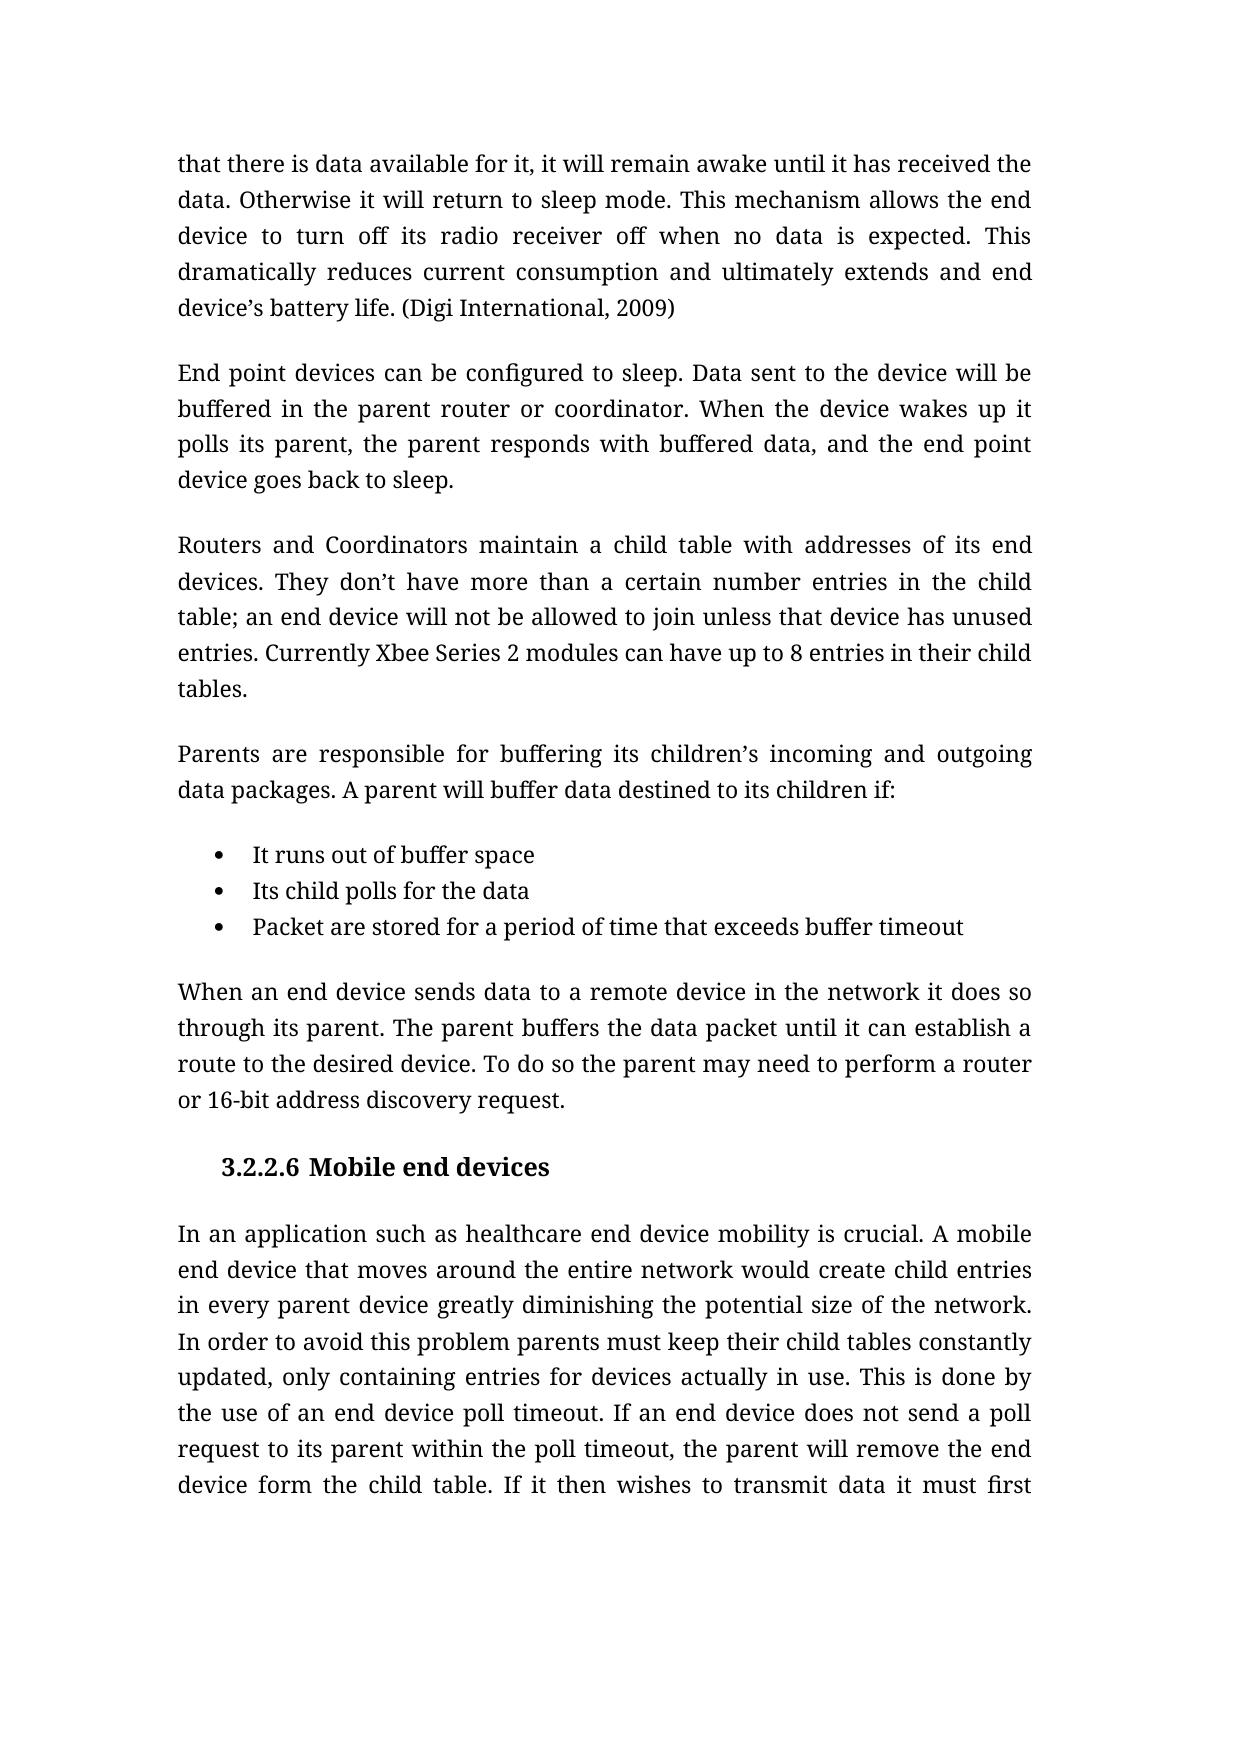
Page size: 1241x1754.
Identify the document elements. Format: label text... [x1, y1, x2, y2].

text End point devices can be configured to sleep. Data sent to the device will be buffered in the parent router or coordinator. When the device wakes up it polls its parent, the parent responds with buffered data, and the end point device goes back to sleep. [177, 357, 1033, 496]
text Routers and Coordinators maintain a child table with addresses of its end devices. They don’t have more than a certain number entries in the child table; an end device will not be allowed to join unless that device has unused entries. Currently Xbee Series 2 modules can have up to 8 entries in their child tables. [177, 529, 1033, 704]
list It runs out of buffer space [215, 839, 1033, 871]
text Parents are responsible for buffering its children’s incoming and outgoing data packages. A parent will buffer data destined to its children if: [177, 738, 1033, 806]
list Its child polls for the data [215, 875, 1033, 907]
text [177, 1218, 1033, 1500]
subtitle Mobile end devices [221, 1149, 1033, 1183]
list Packet are stored for a period of time that exceeds buffer timeout [215, 911, 1033, 942]
text When an end device sends data to a remote device in the network it does so through its parent. The parent buffers the data packet until it can establish a route to the desired device. To do so the parent may need to perform a router or 16-bit address discovery request. [177, 976, 1033, 1115]
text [177, 148, 1033, 323]
